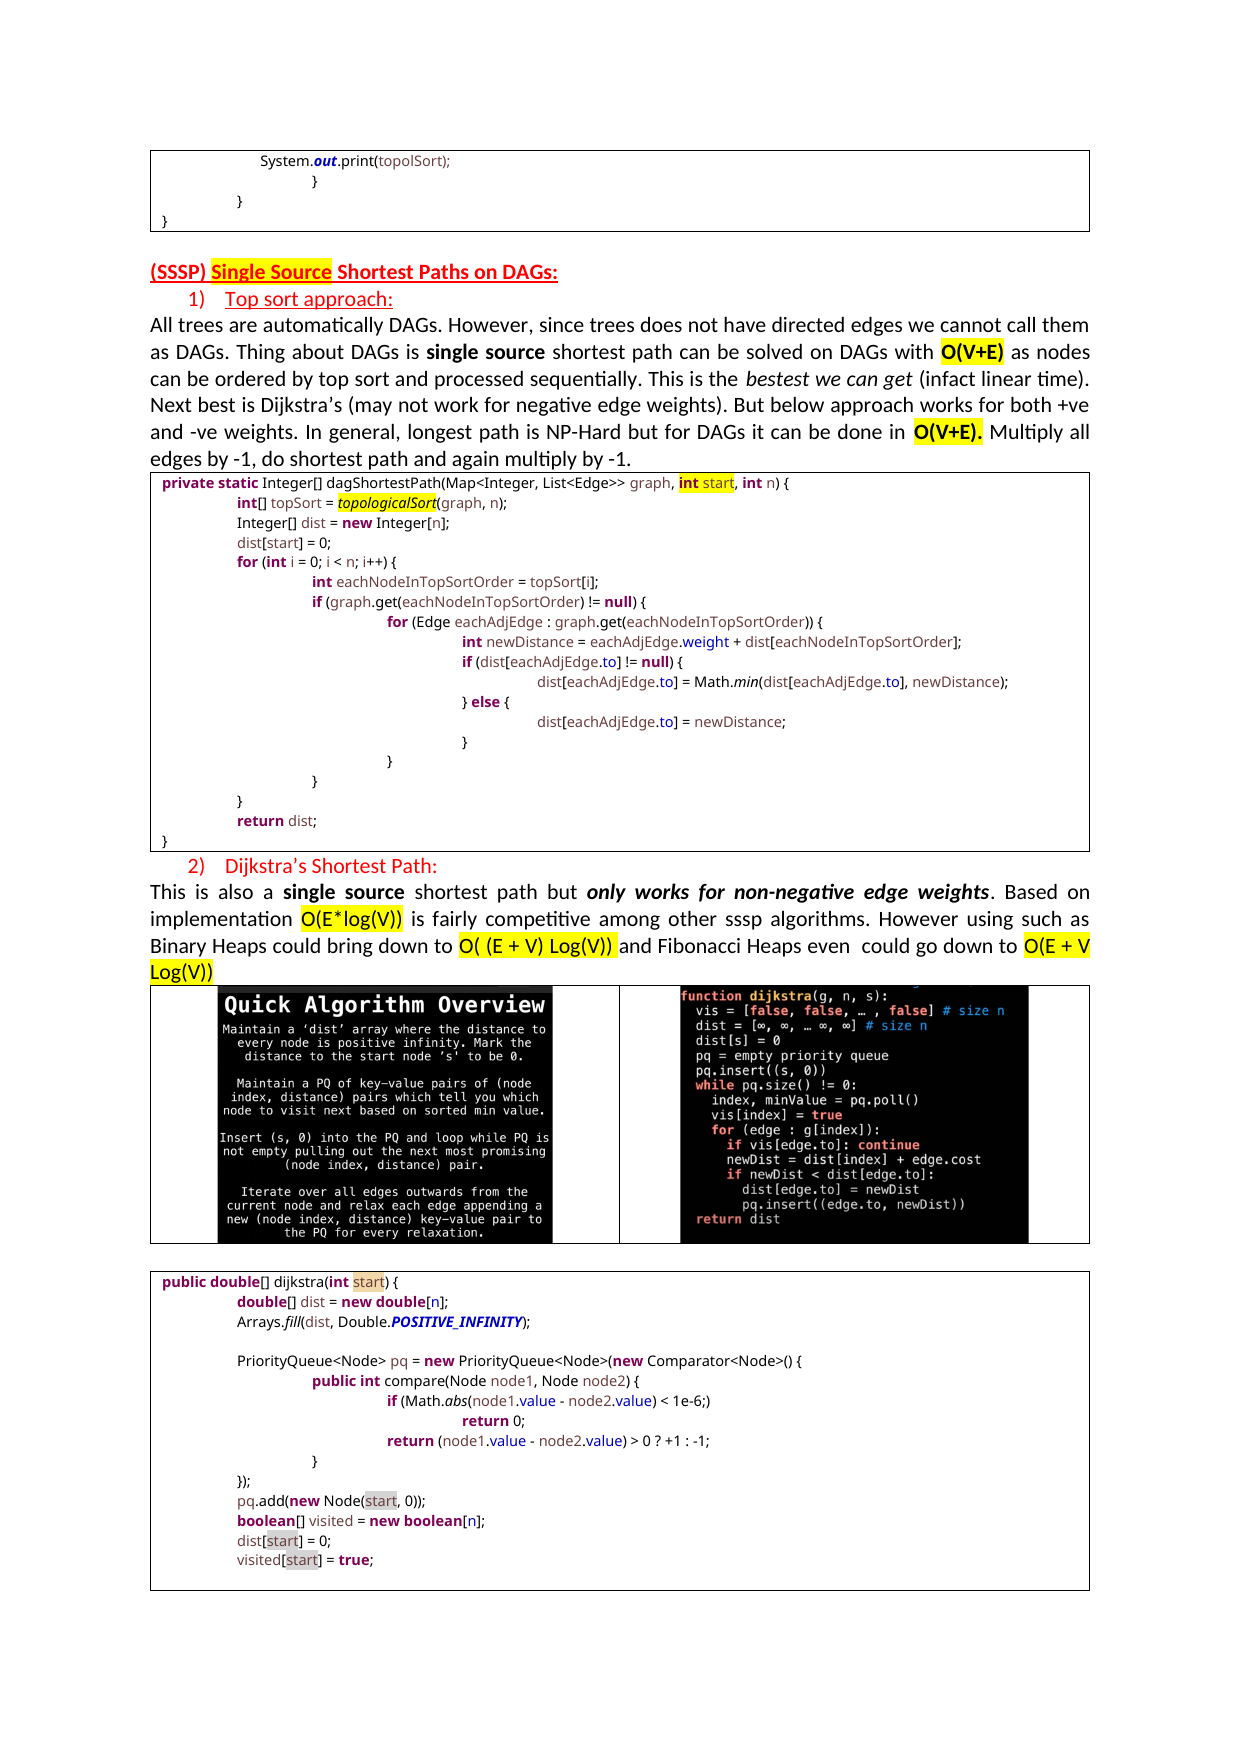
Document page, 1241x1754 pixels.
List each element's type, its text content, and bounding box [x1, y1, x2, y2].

text All trees are automatically DAGs. However, since trees does not have directed edges we cannot call them as DAGs. Thing about DAGs is single source shortest path can be solved on DAGs with O(V+E) as nodes can be ordered by top sort and processed sequentially. This is the bestest we can get (infact linear time). Next best is Dijkstra’s (may not work for negative edge weights). But below approach works for both +ve and -ve weights. In general, longest path is NP-Hard but for DAGs it can be done in O(V+E). Multiply all edges by -1, do shortest path and again multiply by -1. [150, 312, 1090, 472]
text This is also a single source shortest path but only works for non-negative edge weights. Based on implementation O(E*log(V)) is fairly competitive among other sssp algorithms. However using such as Binary Heaps could bring down to O( (E + V) Log(V)) and Fibonacci Heaps even could go down to O(E + V Log(V)) [150, 878, 1090, 985]
picture [217, 986, 553, 1243]
table_header [553, 986, 619, 1243]
table_header [151, 986, 217, 1243]
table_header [151, 1272, 1089, 1590]
picture [680, 986, 1029, 1243]
list Dijkstra’s Shortest Path: [187, 852, 1090, 878]
table_header [1029, 986, 1089, 1243]
table_header [620, 986, 680, 1243]
list Top sort approach: [187, 285, 1090, 312]
table_header private static Integer[] dagShortestPath(Map<Integer, List<Edge>> graph, int start, int n) { int[] topSort = topologicalSort(graph, n); Integer[] dist = new Integer[n]; dist[start] = 0; for (int i = 0; i < n; i++) { int eachNodeInTopSortOrder = topSort[i]; if (graph.get(eachNodeInTopSortOrder) != null) { for (Edge eachAdjEdge : graph.get(eachNodeInTopSortOrder)) { int newDistance = eachAdjEdge.weight + dist[eachNodeInTopSortOrder]; if (dist[eachAdjEdge.to] != null) { dist[eachAdjEdge.to] = Math.min(dist[eachAdjEdge.to], newDistance); } else { dist[eachAdjEdge.to] = newDistance; } } } } return dist; } [151, 473, 1089, 851]
text (SSSP) Single Source Shortest Paths on DAGs: [332, 258, 1090, 285]
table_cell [151, 151, 1089, 231]
